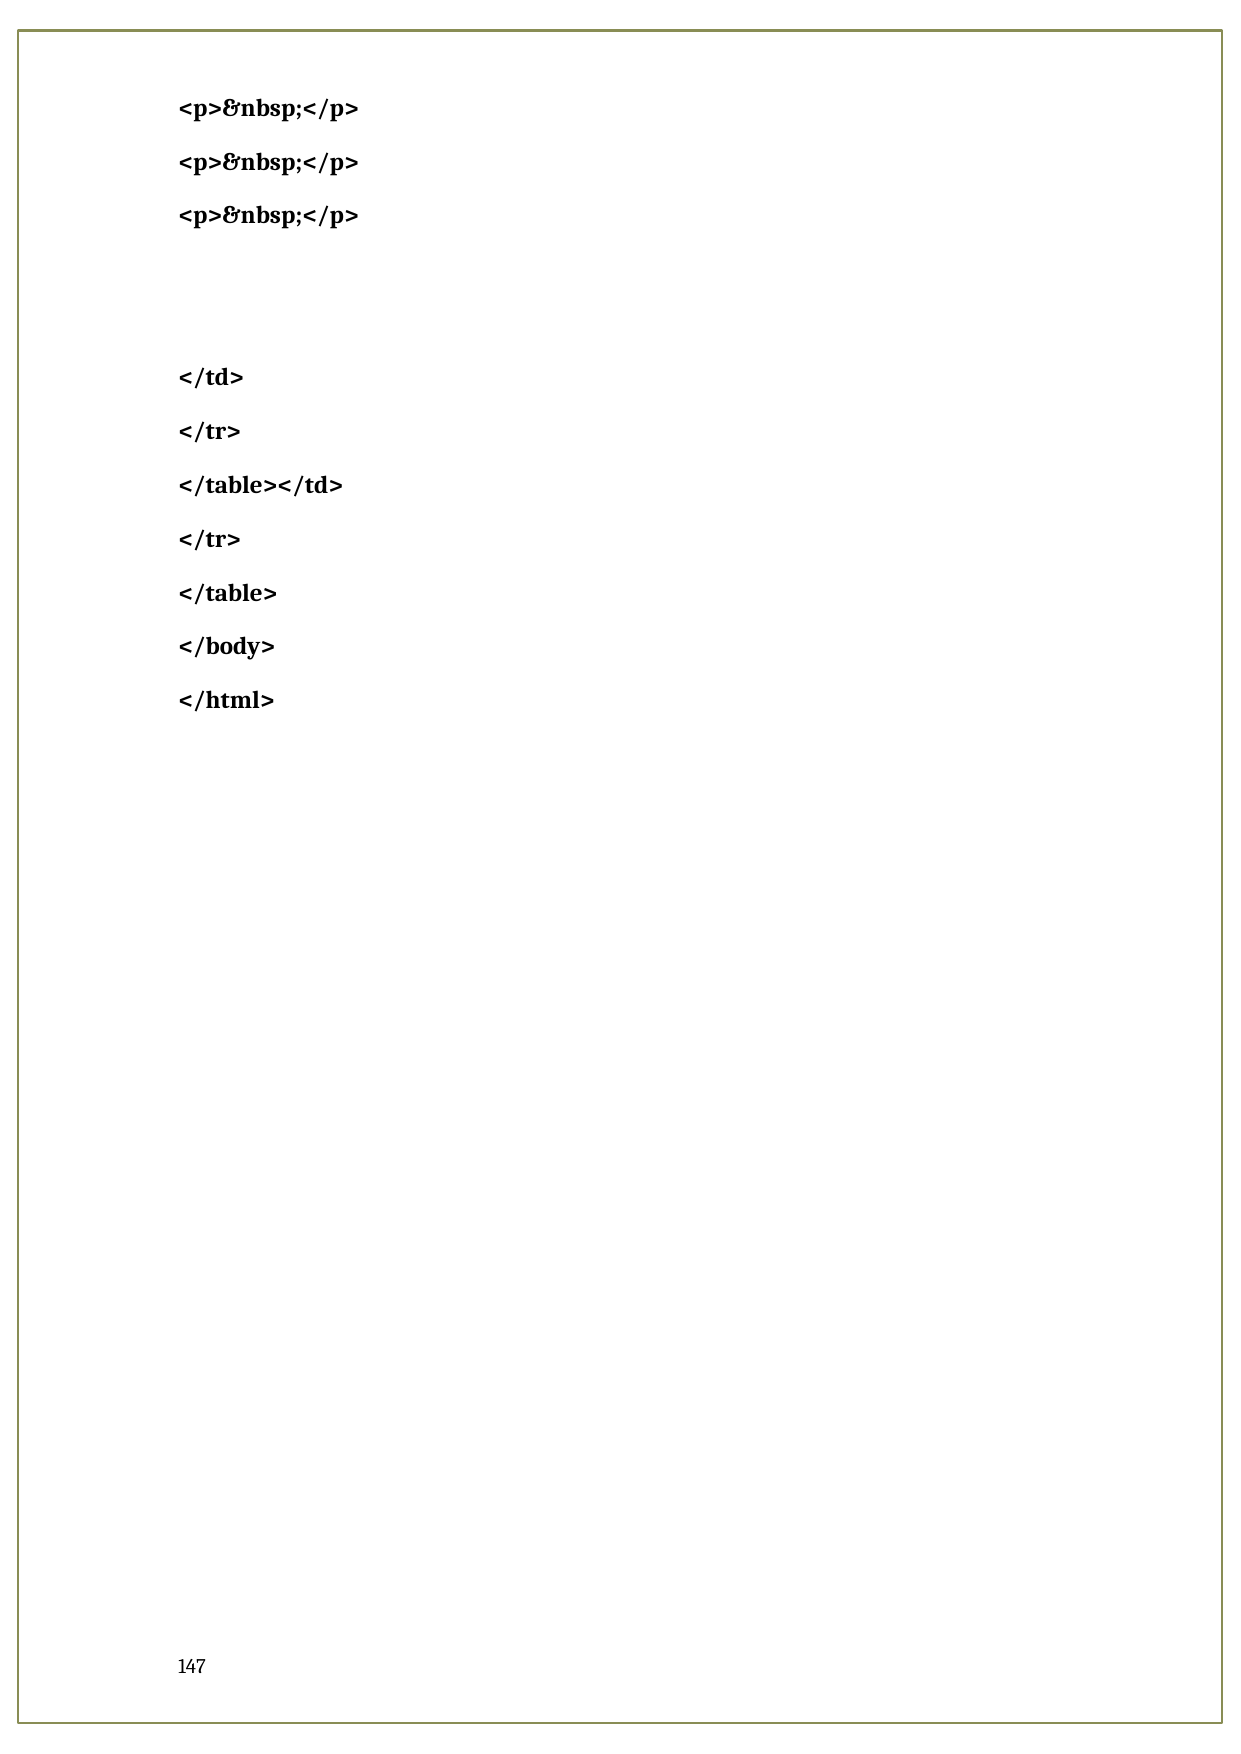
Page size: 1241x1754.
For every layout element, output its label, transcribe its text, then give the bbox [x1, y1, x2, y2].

text </td> [178, 363, 1090, 392]
text </tr> [178, 417, 1090, 446]
text <p>&nbsp;</p> [178, 201, 1090, 230]
text <p>&nbsp;</p> [178, 94, 1090, 122]
text </table> [178, 578, 1090, 607]
text <p>&nbsp;</p> [178, 148, 1090, 176]
text </html> [178, 686, 1090, 715]
text </body> [178, 632, 1090, 661]
text </table></td> [178, 471, 1090, 499]
text </tr> [178, 524, 1090, 553]
